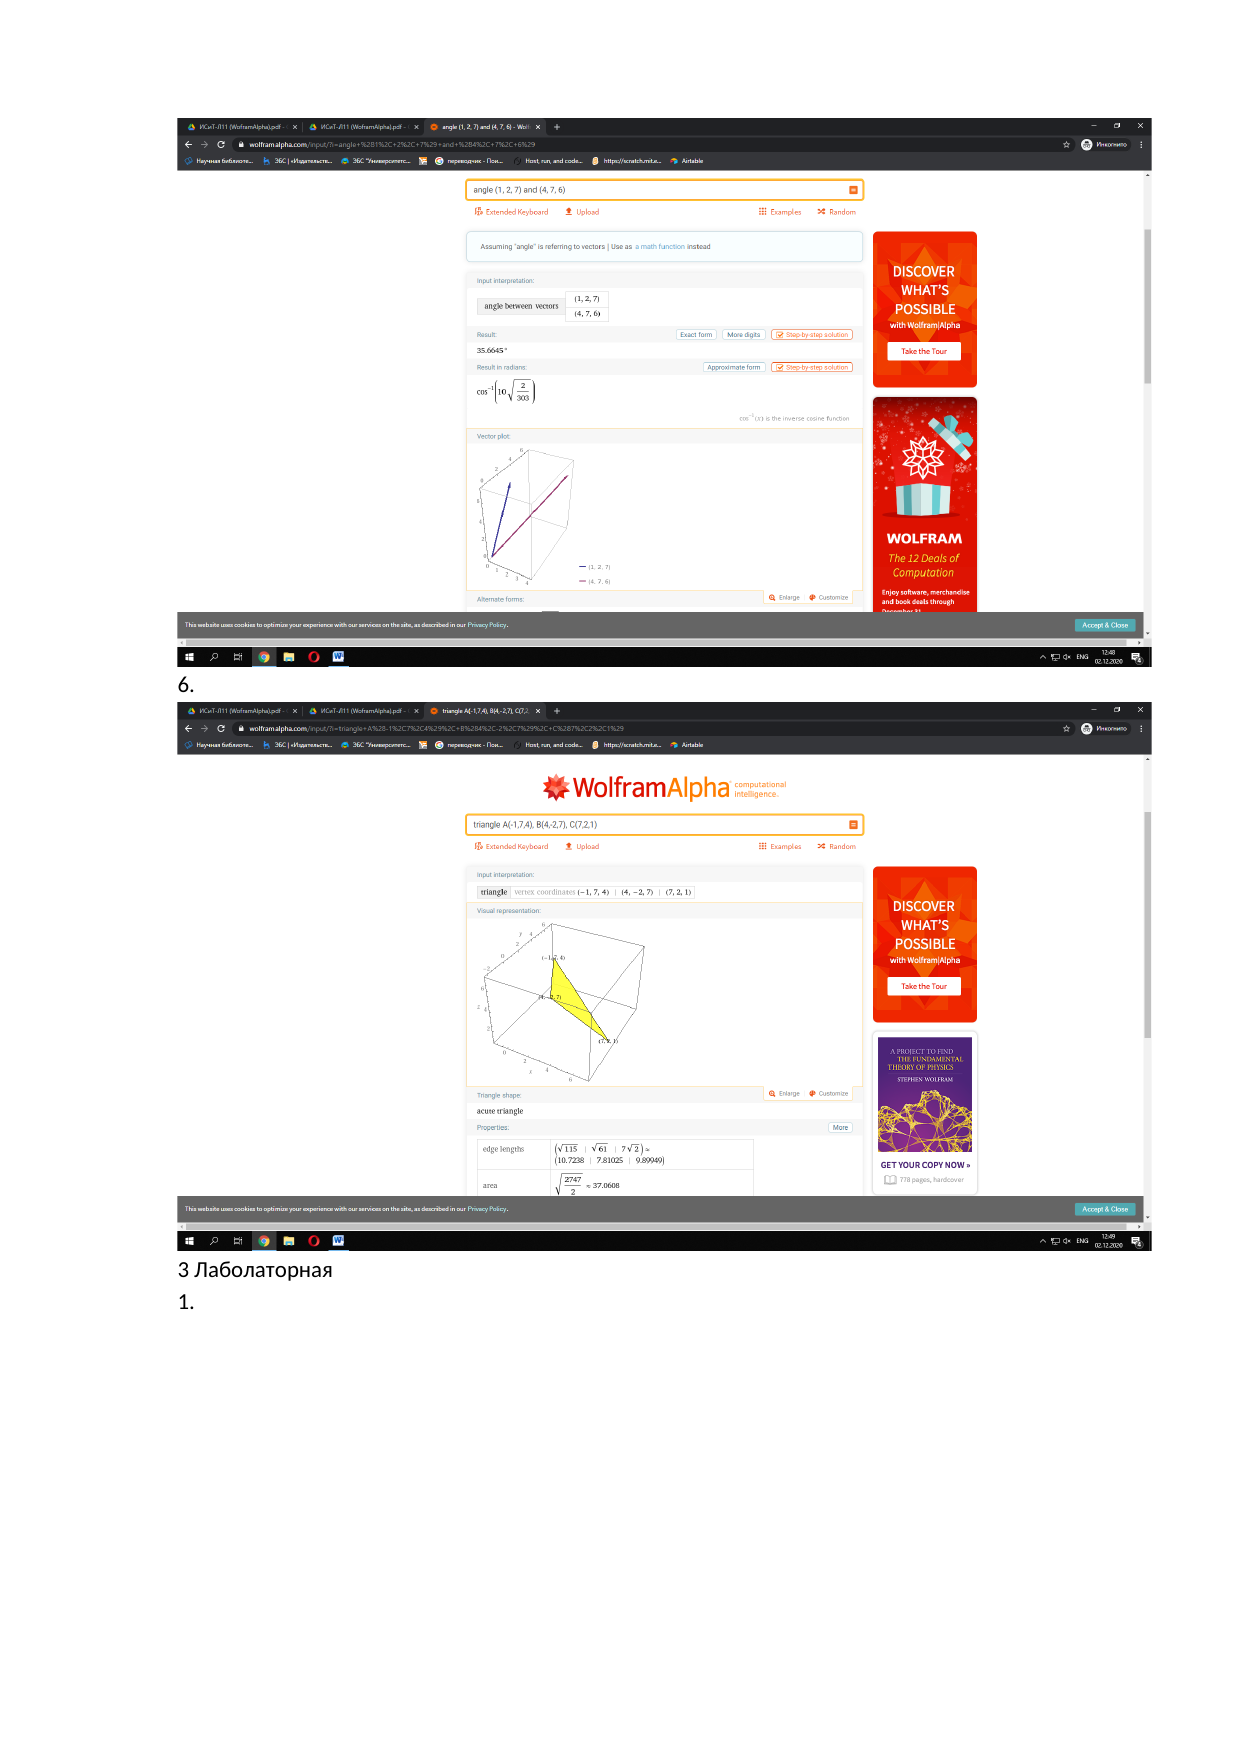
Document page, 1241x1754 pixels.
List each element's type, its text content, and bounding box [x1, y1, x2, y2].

text 3. 4. 5. 6. 3 Лаболаторная 1. 2. 3. 4. 5. 6. 7. 4 Лабораторная 1. [177, 1251, 1152, 1315]
text 3. 4. 5. 6. 3 Лаболаторная 1. 2. 3. 4. 5. 6. 7. 4 Лабораторная 1. [177, 667, 1152, 702]
picture [177, 118, 1152, 667]
picture [177, 702, 1152, 1251]
